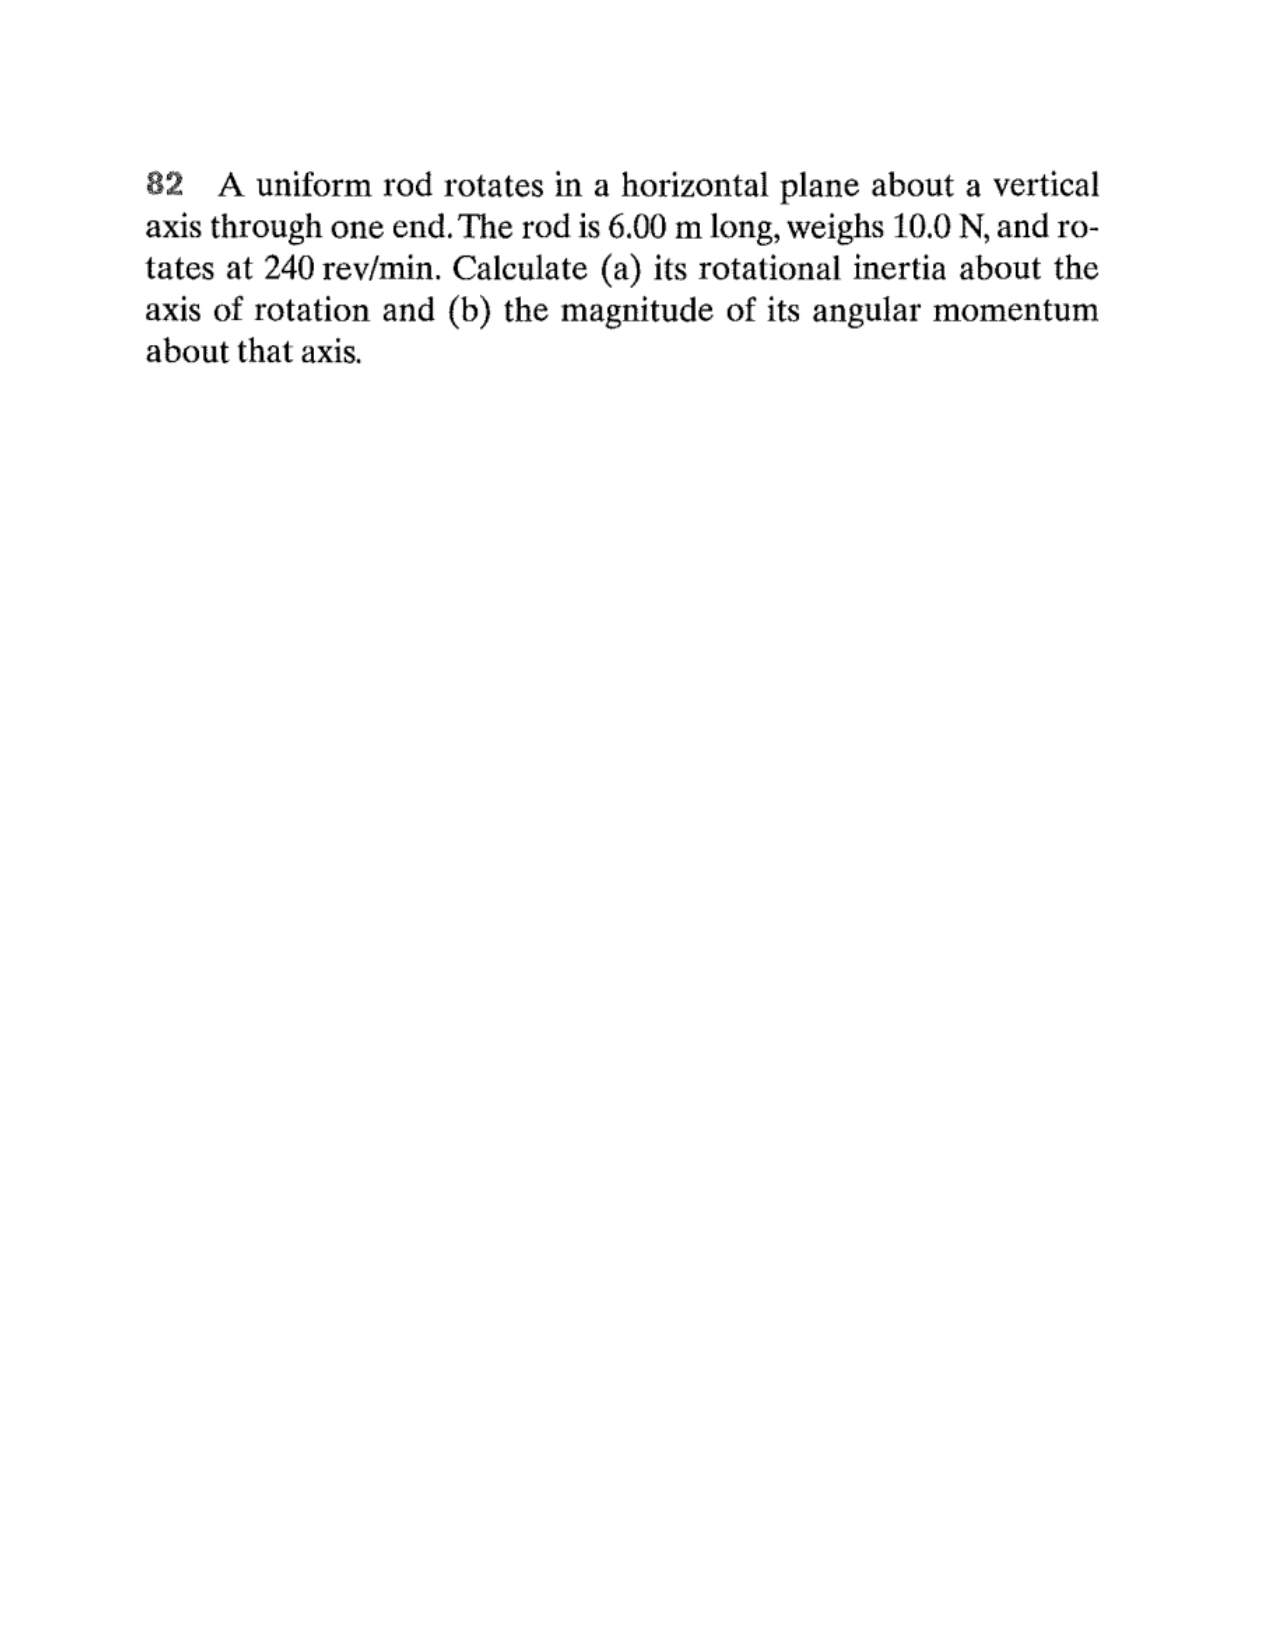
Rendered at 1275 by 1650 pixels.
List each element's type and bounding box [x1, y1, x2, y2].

picture [135, 150, 1110, 382]
